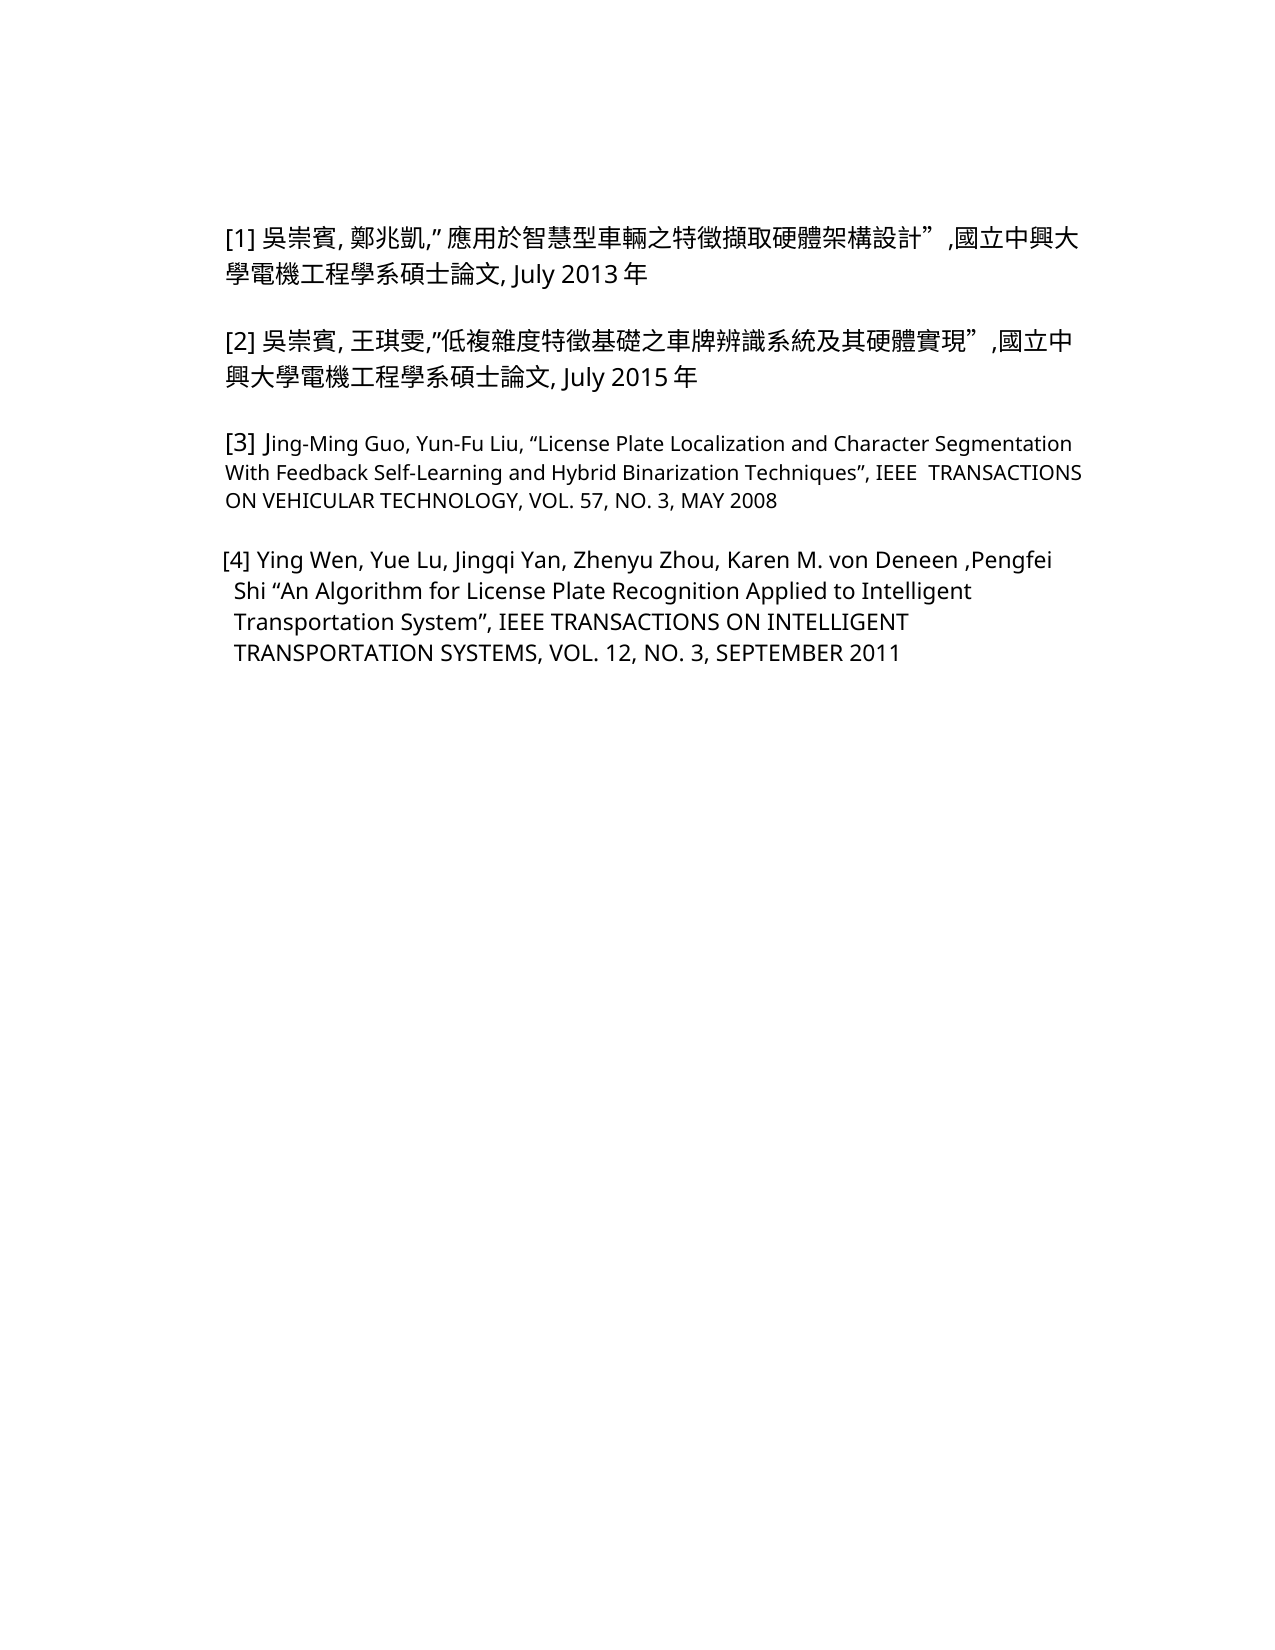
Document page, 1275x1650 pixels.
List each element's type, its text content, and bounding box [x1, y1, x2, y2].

text [2] 吳崇賓, 王琪雯,”低複雜度特徵基礎之車牌辨識系統及其硬體實現”,國立中興大學電機工程學系碩士論文, July 2015年 [225, 321, 1087, 394]
text [4] Ying Wen, Yue Lu, Jingqi Yan, Zhenyu Zhou, Karen M. von Deneen ,Pengfei Shi “An Algorithm for License Plate Recognition Applied to Intelligent Transportation System”, IEEE TRANSACTIONS ON INTELLIGENT TRANSPORTATION SYSTEMS, VOL. 12, NO. 3, SEPTEMBER 2011 [222, 543, 1087, 668]
text [3] Jing-Ming Guo, Yun-Fu Liu, “License Plate Localization and Character Segmentation With Feedback Self-Learning and Hybrid Binarization Techniques”, IEEE TRANSACTIONS ON VEHICULAR TECHNOLOGY, VOL. 57, NO. 3, MAY 2008 [225, 424, 1087, 515]
text [1] 吳崇賓, 鄭兆凱,” 應用於智慧型車輛之特徵擷取硬體架構設計”,國立中興大學電機工程學系碩士論文, July 2013年 [225, 218, 1087, 291]
